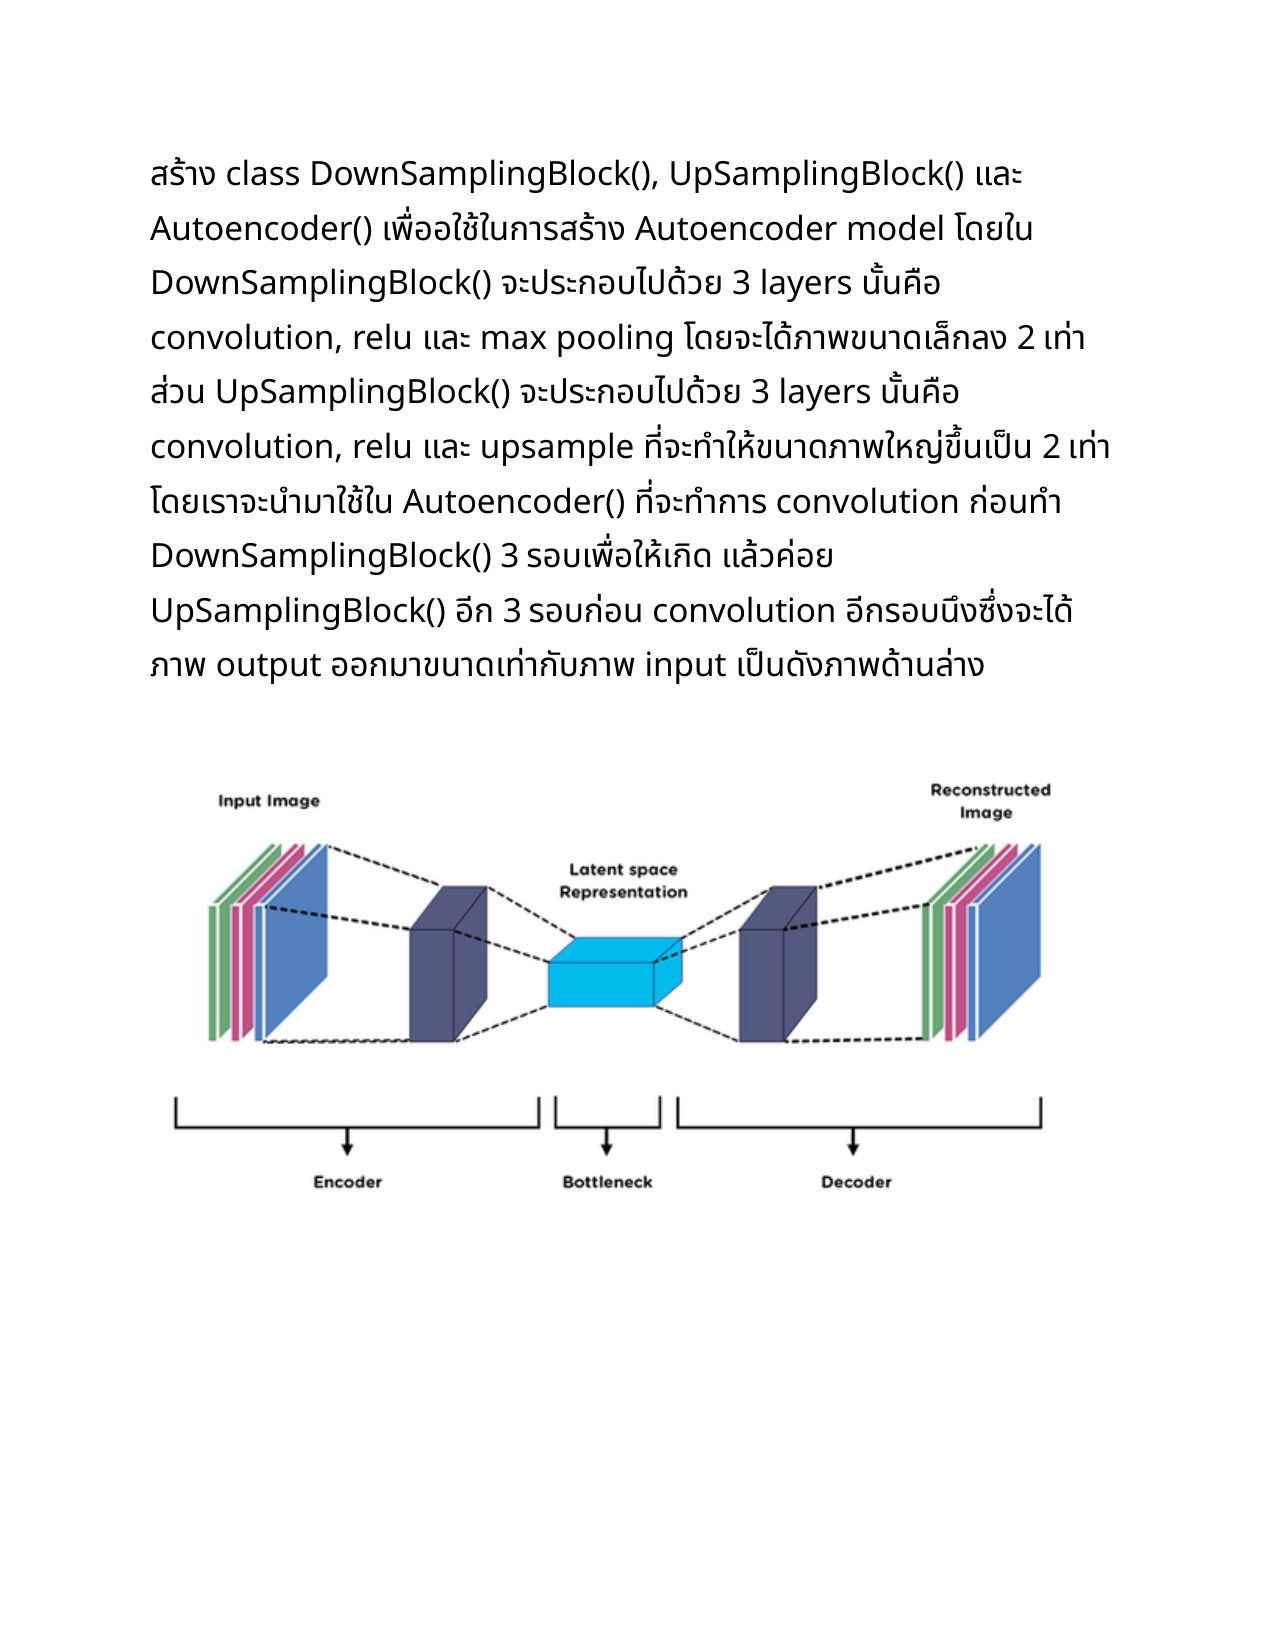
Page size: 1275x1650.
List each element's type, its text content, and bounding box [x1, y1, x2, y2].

text สร้าง class DownSamplingBlock(), UpSamplingBlock() และ Autoencoder() เพื่ออใช้ในการสร้าง Autoencoder model โดยใน DownSamplingBlock() จะประกอบไปด้วย 3 layers นั้นคือ convolution, relu และ max pooling โดยจะได้ภาพขนาดเล็กลง 2เท่า ส่วน UpSamplingBlock() จะประกอบไปด้วย 3 layers นั้นคือ convolution, relu และ upsample ที่จะทำให้ขนาดภาพใหญ่ขึ้นเป็น 2เท่า โดยเราจะนำมาใช้ใน Autoencoder() ที่จะทำการ convolution ก่อนทำ DownSamplingBlock() 3รอบเพื่อให้เกิด แล้วค่อย UpSamplingBlock() อีก 3รอบก่อน convolution อีกรอบนึงซึ่งจะได้ภาพ output ออกมาขนาดเท่ากับภาพ input เป็นดังภาพด้านล่าง [150, 150, 1125, 692]
picture [150, 712, 1088, 1227]
